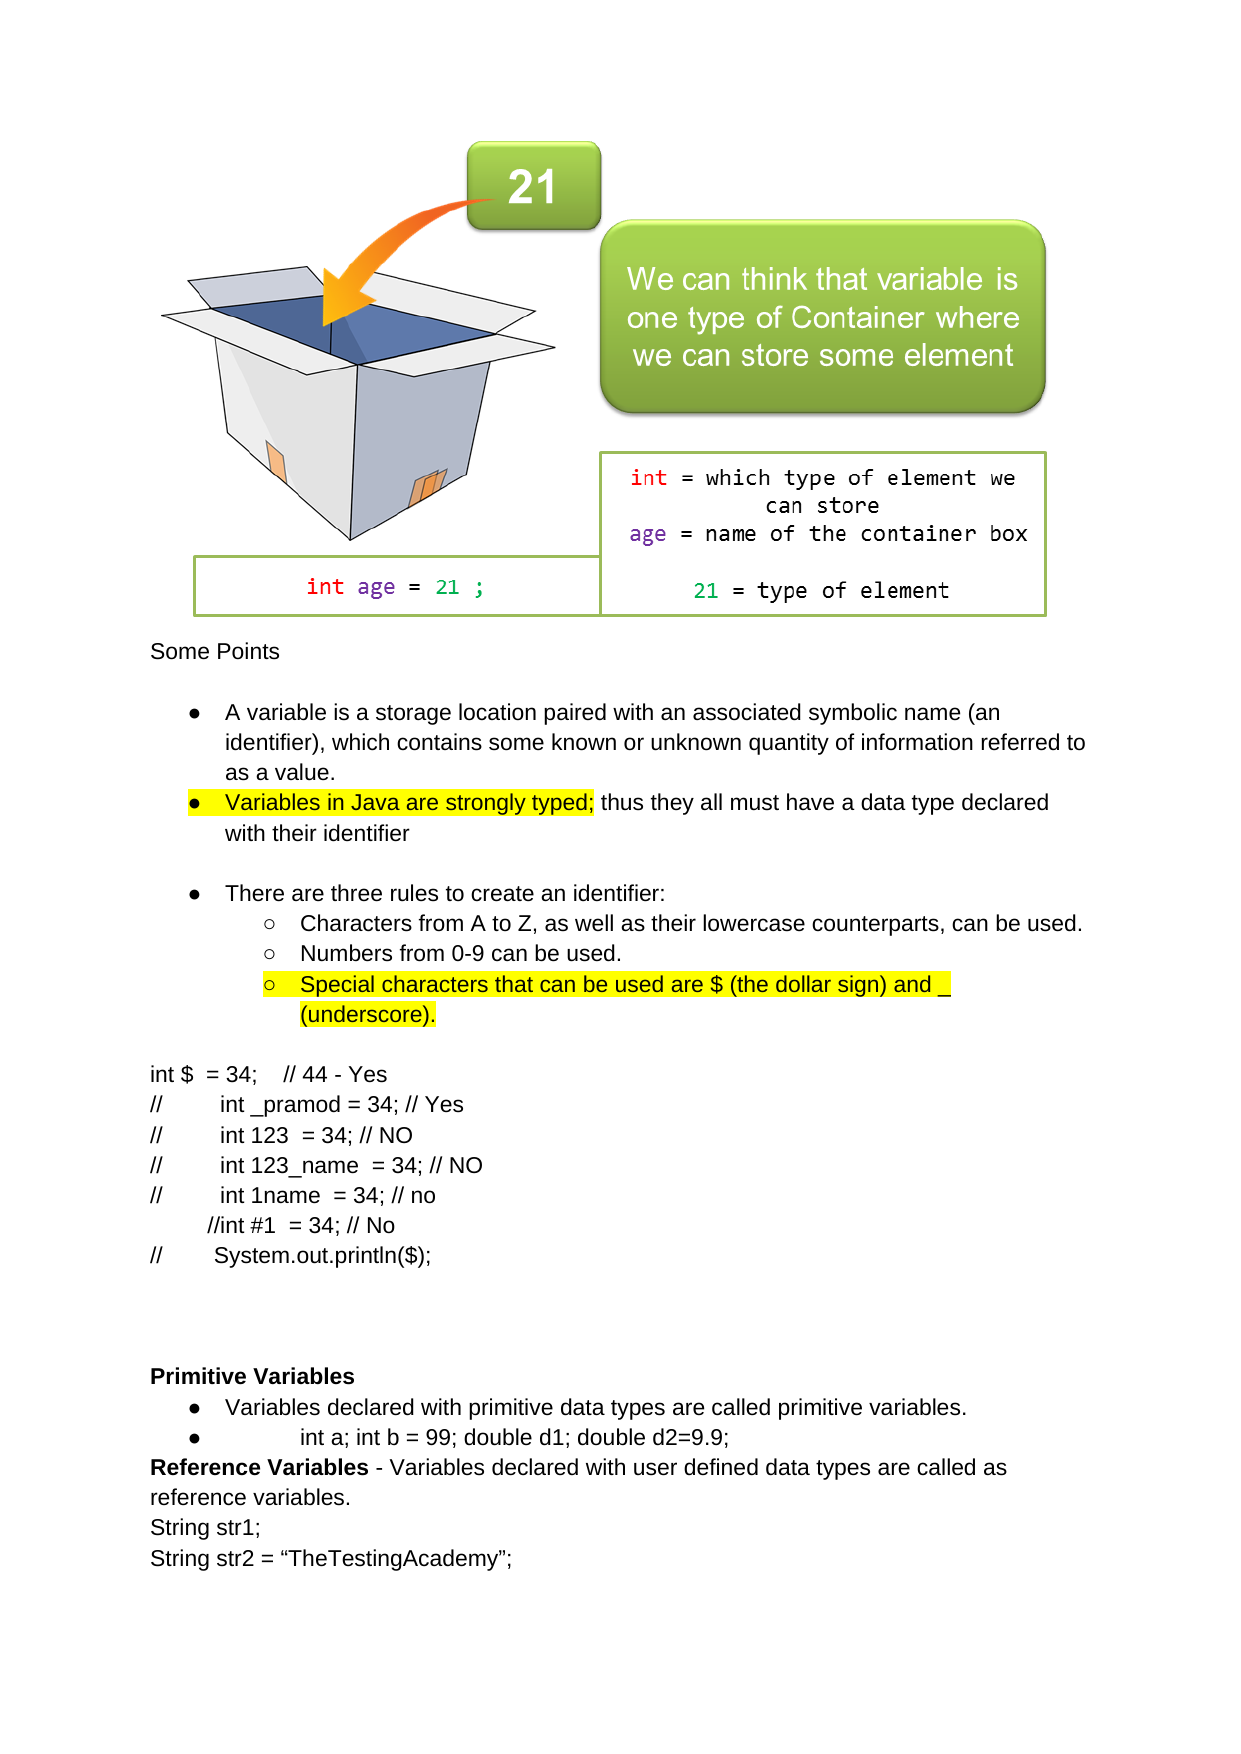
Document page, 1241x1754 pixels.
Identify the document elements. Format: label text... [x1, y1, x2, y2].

text int $ = 34; // 44 - Yes [150, 1061, 1090, 1087]
list Numbers from 0-9 can be used. [262, 940, 1090, 967]
text // int _pramod = 34; // Yes [150, 1091, 1090, 1118]
list Characters from A to Z, as well as their lowercase counterparts, can be used. [262, 910, 1090, 936]
list There are three rules to create an identifier: [187, 880, 1090, 906]
text // int 1name = 34; // no [150, 1182, 1090, 1208]
text //int #1 = 34; // No [150, 1212, 1090, 1238]
text Primitive Variables [150, 1363, 1090, 1389]
text Reference Variables - Variables declared with user defined data types are called as reference variables. [150, 1454, 1090, 1510]
text Some Points [150, 638, 1090, 664]
list Variables declared with primitive data types are called primitive variables. [187, 1393, 1090, 1420]
list A variable is a storage location paired with an associated symbolic name (an identifier), which contains some known or unknown quantity of information referred to as a value. [187, 699, 1090, 785]
text String str1; [150, 1514, 1090, 1541]
list int a; int b = 99; double d1; double d2=9.9; [187, 1424, 1090, 1450]
list Variables in Java are strongly typed; thus they all must have a data type declared with their identifier [187, 789, 1090, 846]
text // int 123 = 34; // NO [150, 1122, 1090, 1148]
text String str2 = “TheTestingAcademy”; [150, 1544, 1090, 1571]
text // int 123_name = 34; // NO [150, 1152, 1090, 1178]
picture [150, 105, 1091, 635]
text // System.out.println($); [150, 1242, 1090, 1269]
list Special characters that can be used are $ (the dollar sign) and _ (underscore). [262, 971, 1090, 1027]
